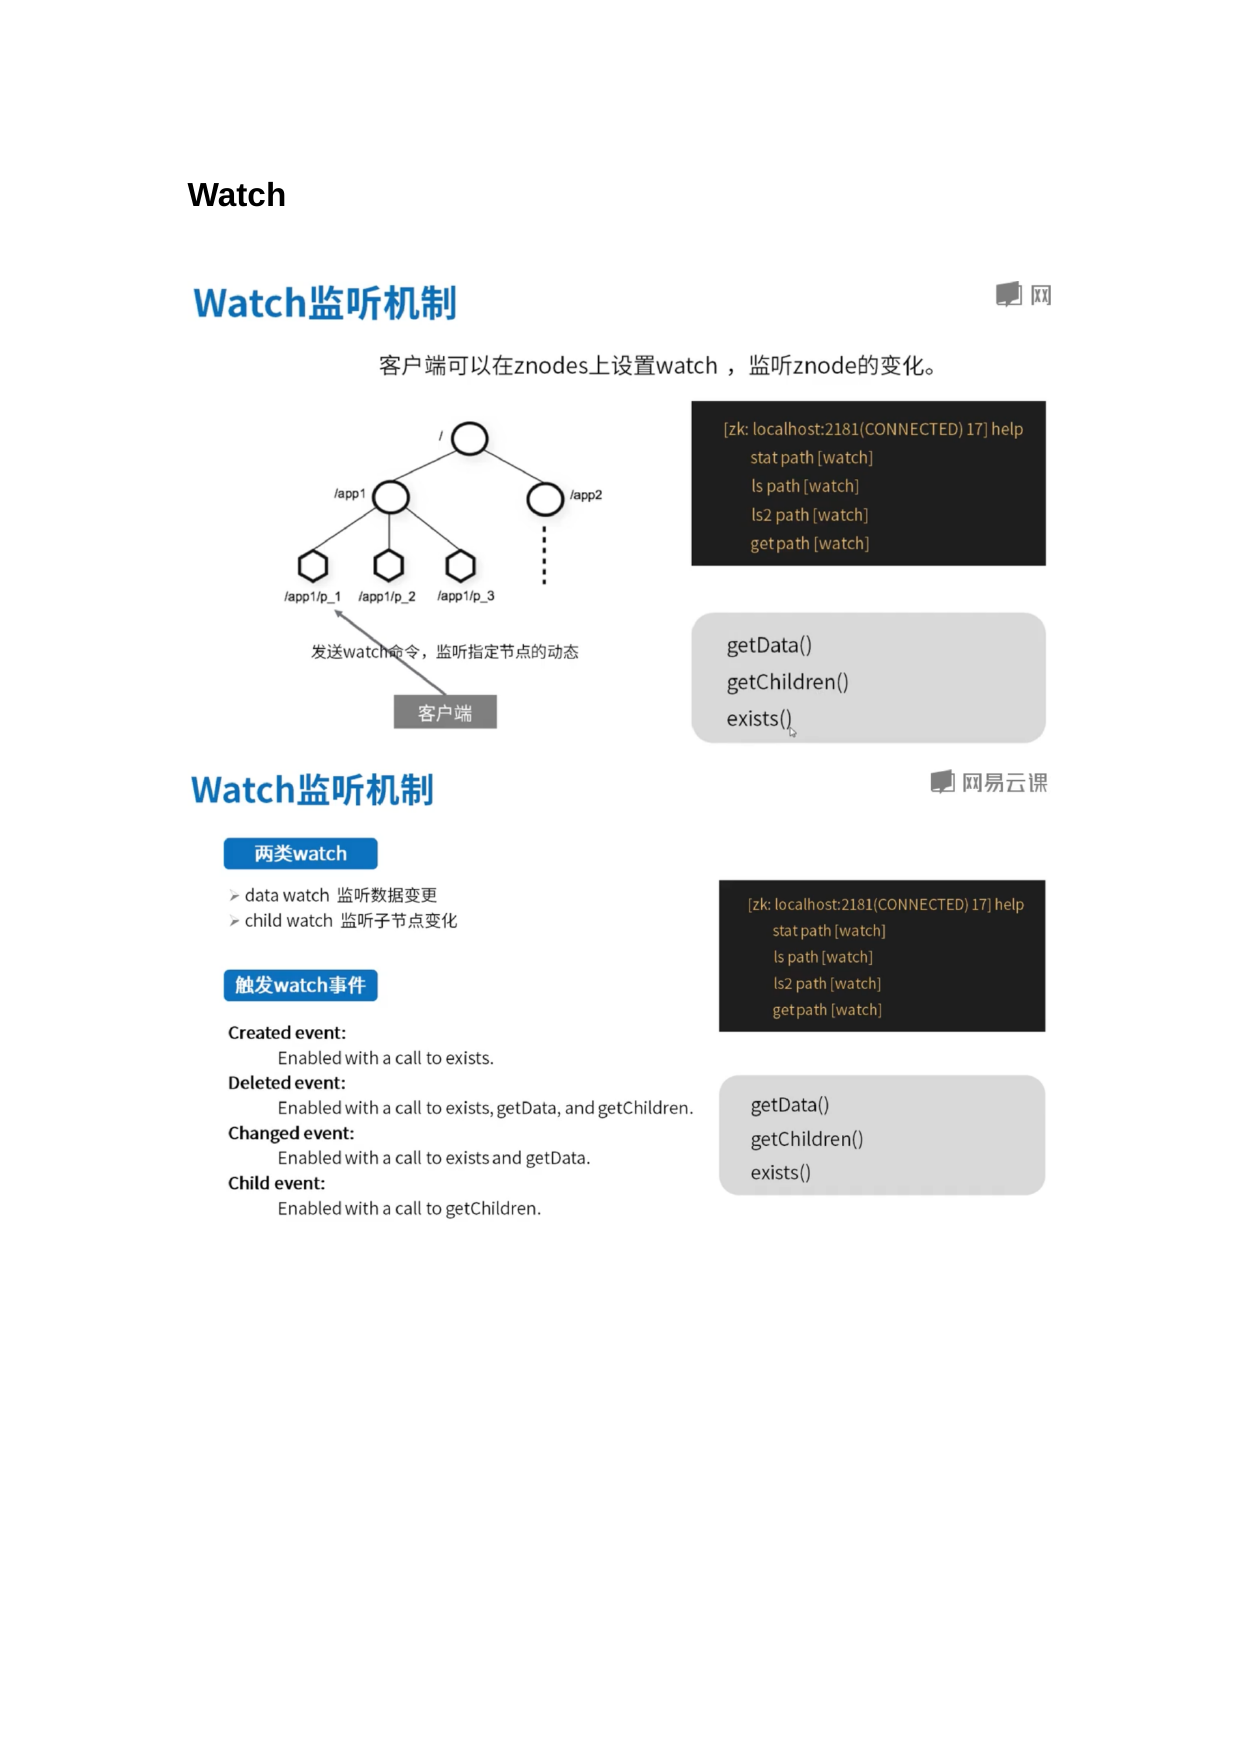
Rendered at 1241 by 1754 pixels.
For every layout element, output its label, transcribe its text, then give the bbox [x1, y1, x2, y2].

picture [187, 281, 1053, 747]
subtitle Watch [187, 162, 1053, 227]
picture [187, 769, 1050, 1226]
